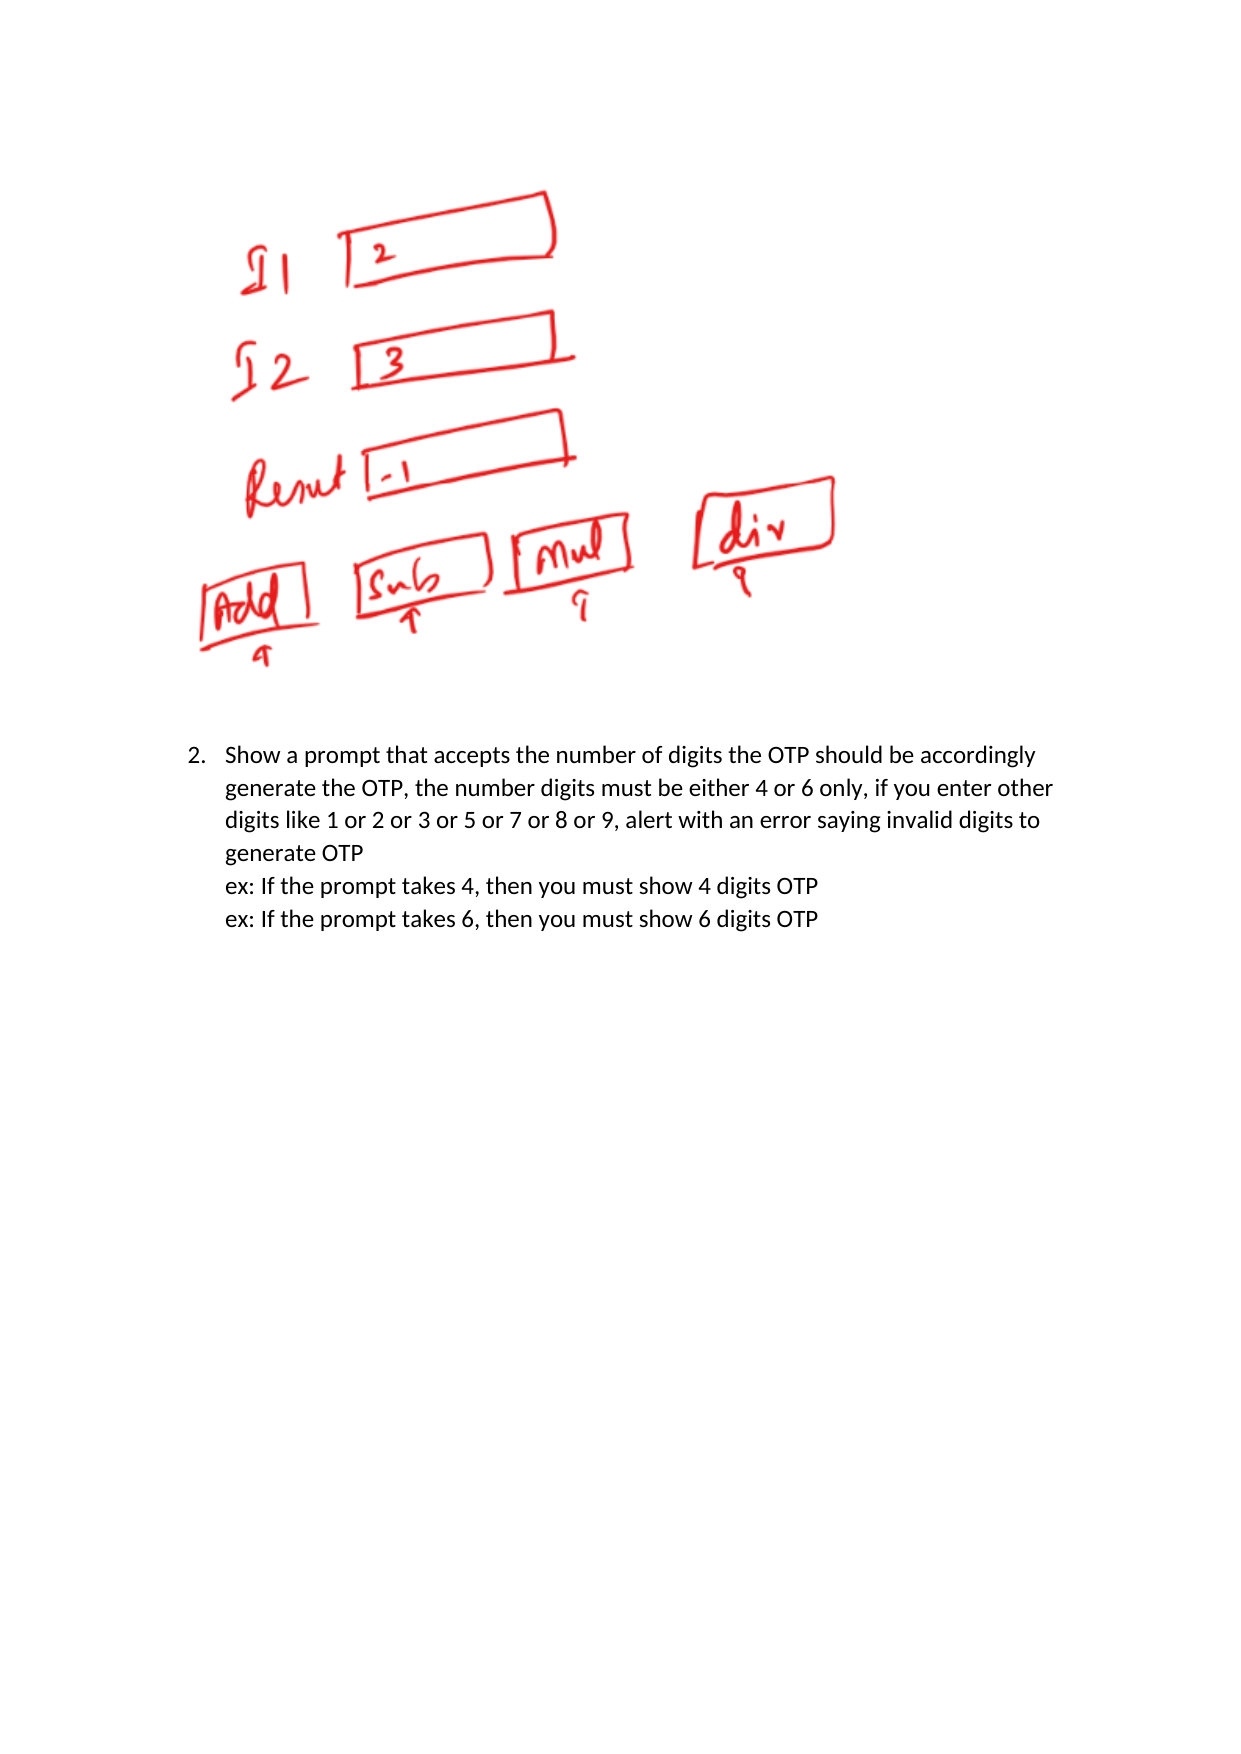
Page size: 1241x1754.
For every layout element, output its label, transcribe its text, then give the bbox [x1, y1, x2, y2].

picture [150, 150, 971, 720]
list ex: If the prompt takes 6, then you must show 6 digits OTP [225, 903, 1090, 934]
list ex: If the prompt takes 4, then you must show 4 digits OTP [225, 871, 1090, 901]
list Show a prompt that accepts the number of digits the OTP should be accordingly generate the OTP, the number digits must be either 4 or 6 only, if you enter other digits like 1 or 2 or 3 or 5 or 7 or 8 or 9, alert with an error saying invalid digits to generate OTP [187, 739, 1090, 868]
